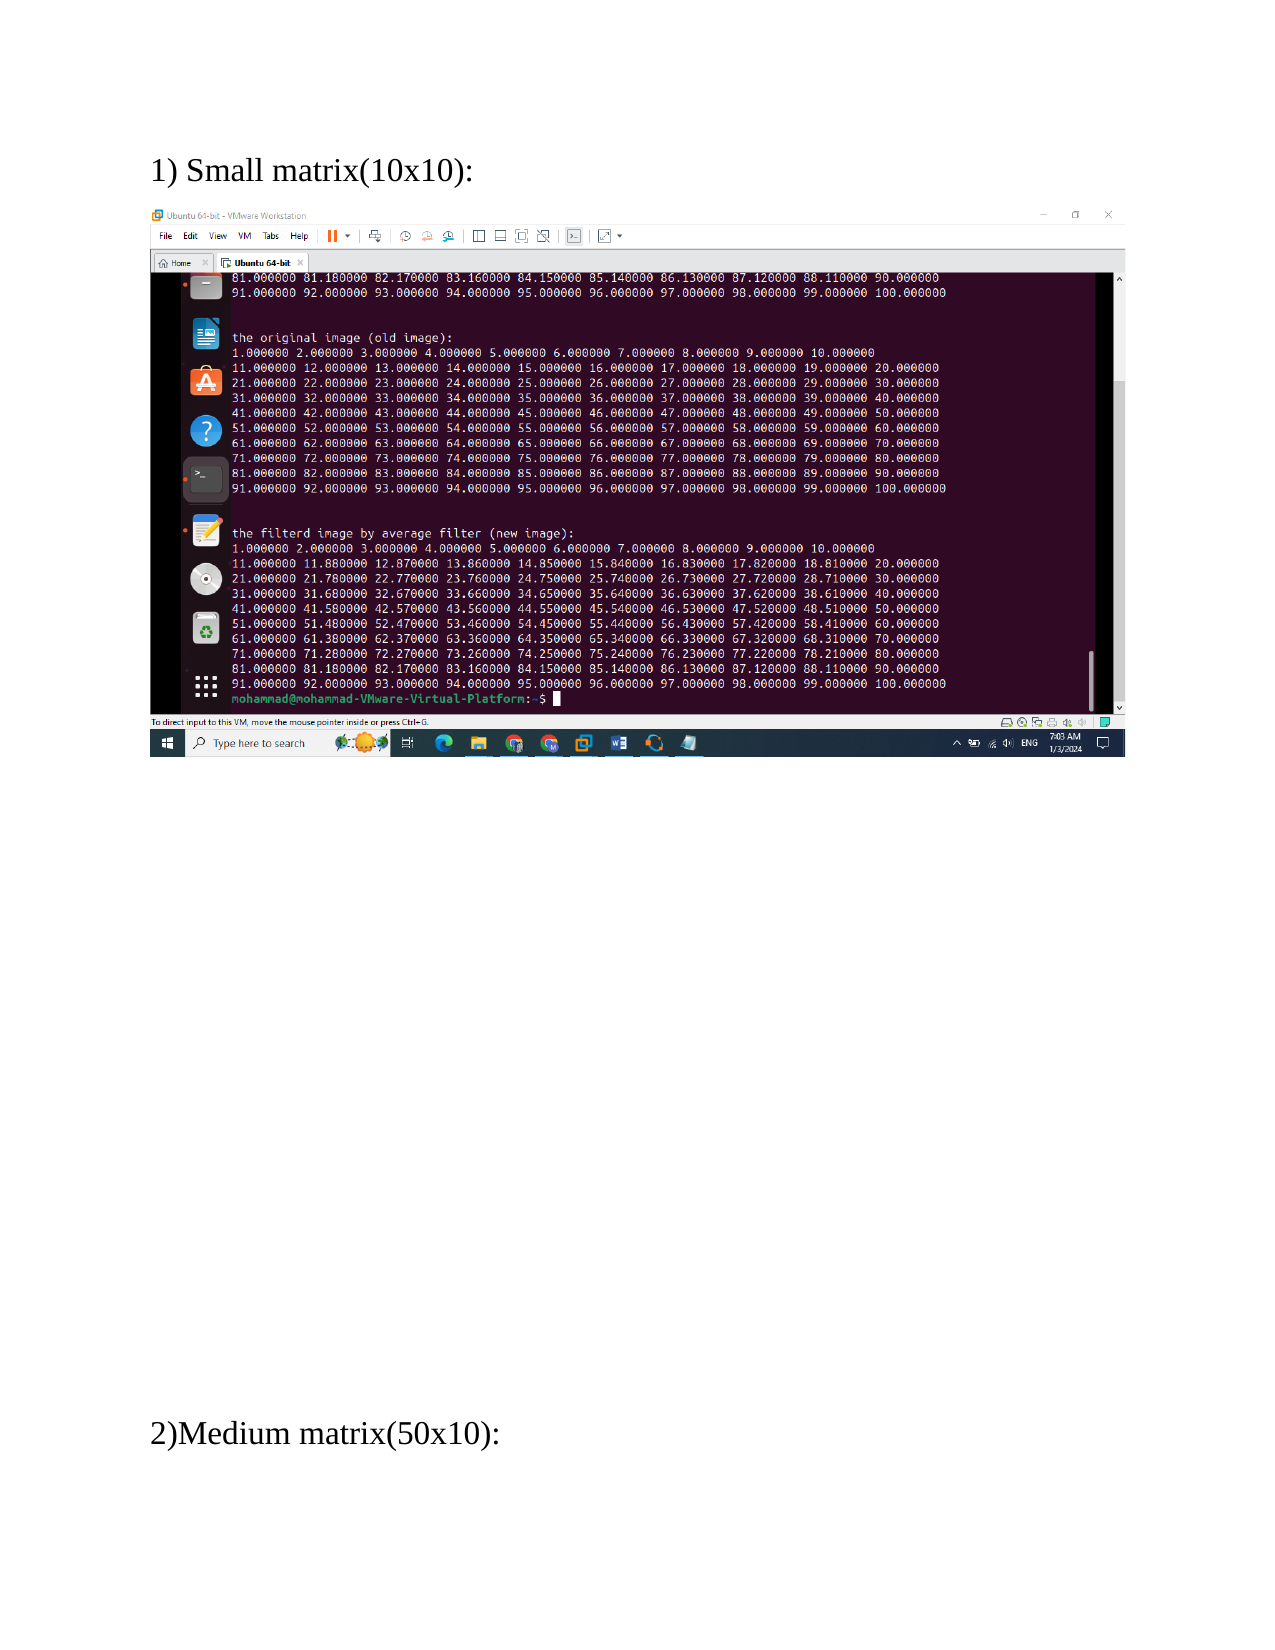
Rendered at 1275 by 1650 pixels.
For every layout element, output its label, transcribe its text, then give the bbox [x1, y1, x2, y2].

text 2)Medium matrix(50x10): [150, 1413, 1125, 1452]
text 1) Small matrix(10x10): [150, 150, 1125, 188]
picture [150, 208, 1125, 757]
